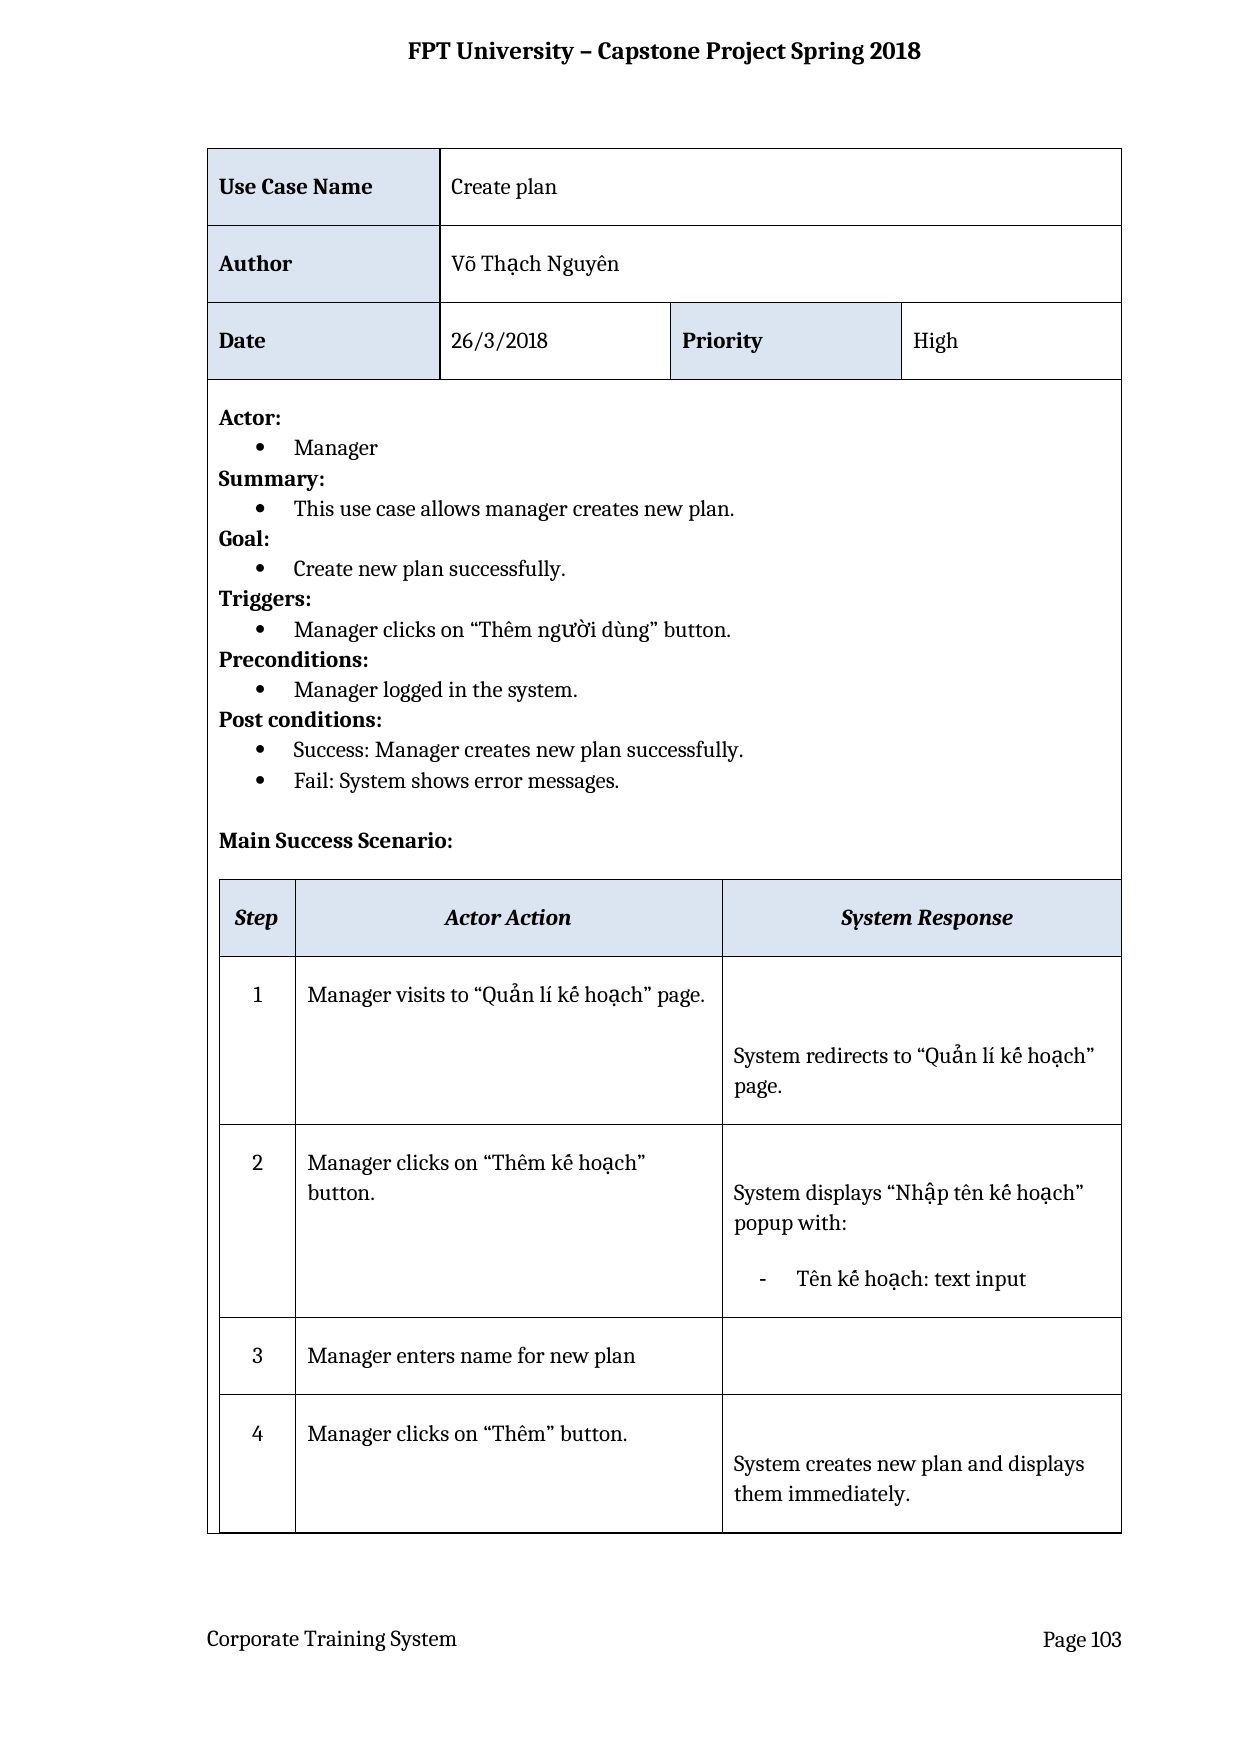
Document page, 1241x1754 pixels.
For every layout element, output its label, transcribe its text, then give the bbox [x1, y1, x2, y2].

table_cell Create plan [441, 149, 1121, 225]
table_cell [208, 380, 1121, 1533]
table_cell Võ Thạch Nguyên [441, 226, 1121, 302]
table_cell Priority [671, 303, 901, 379]
table_cell High [902, 303, 1121, 379]
table_cell Author [208, 226, 439, 302]
table_cell Date [208, 303, 439, 379]
table_cell Use Case Name [208, 149, 439, 225]
table_cell 26/3/2018 [441, 303, 670, 379]
